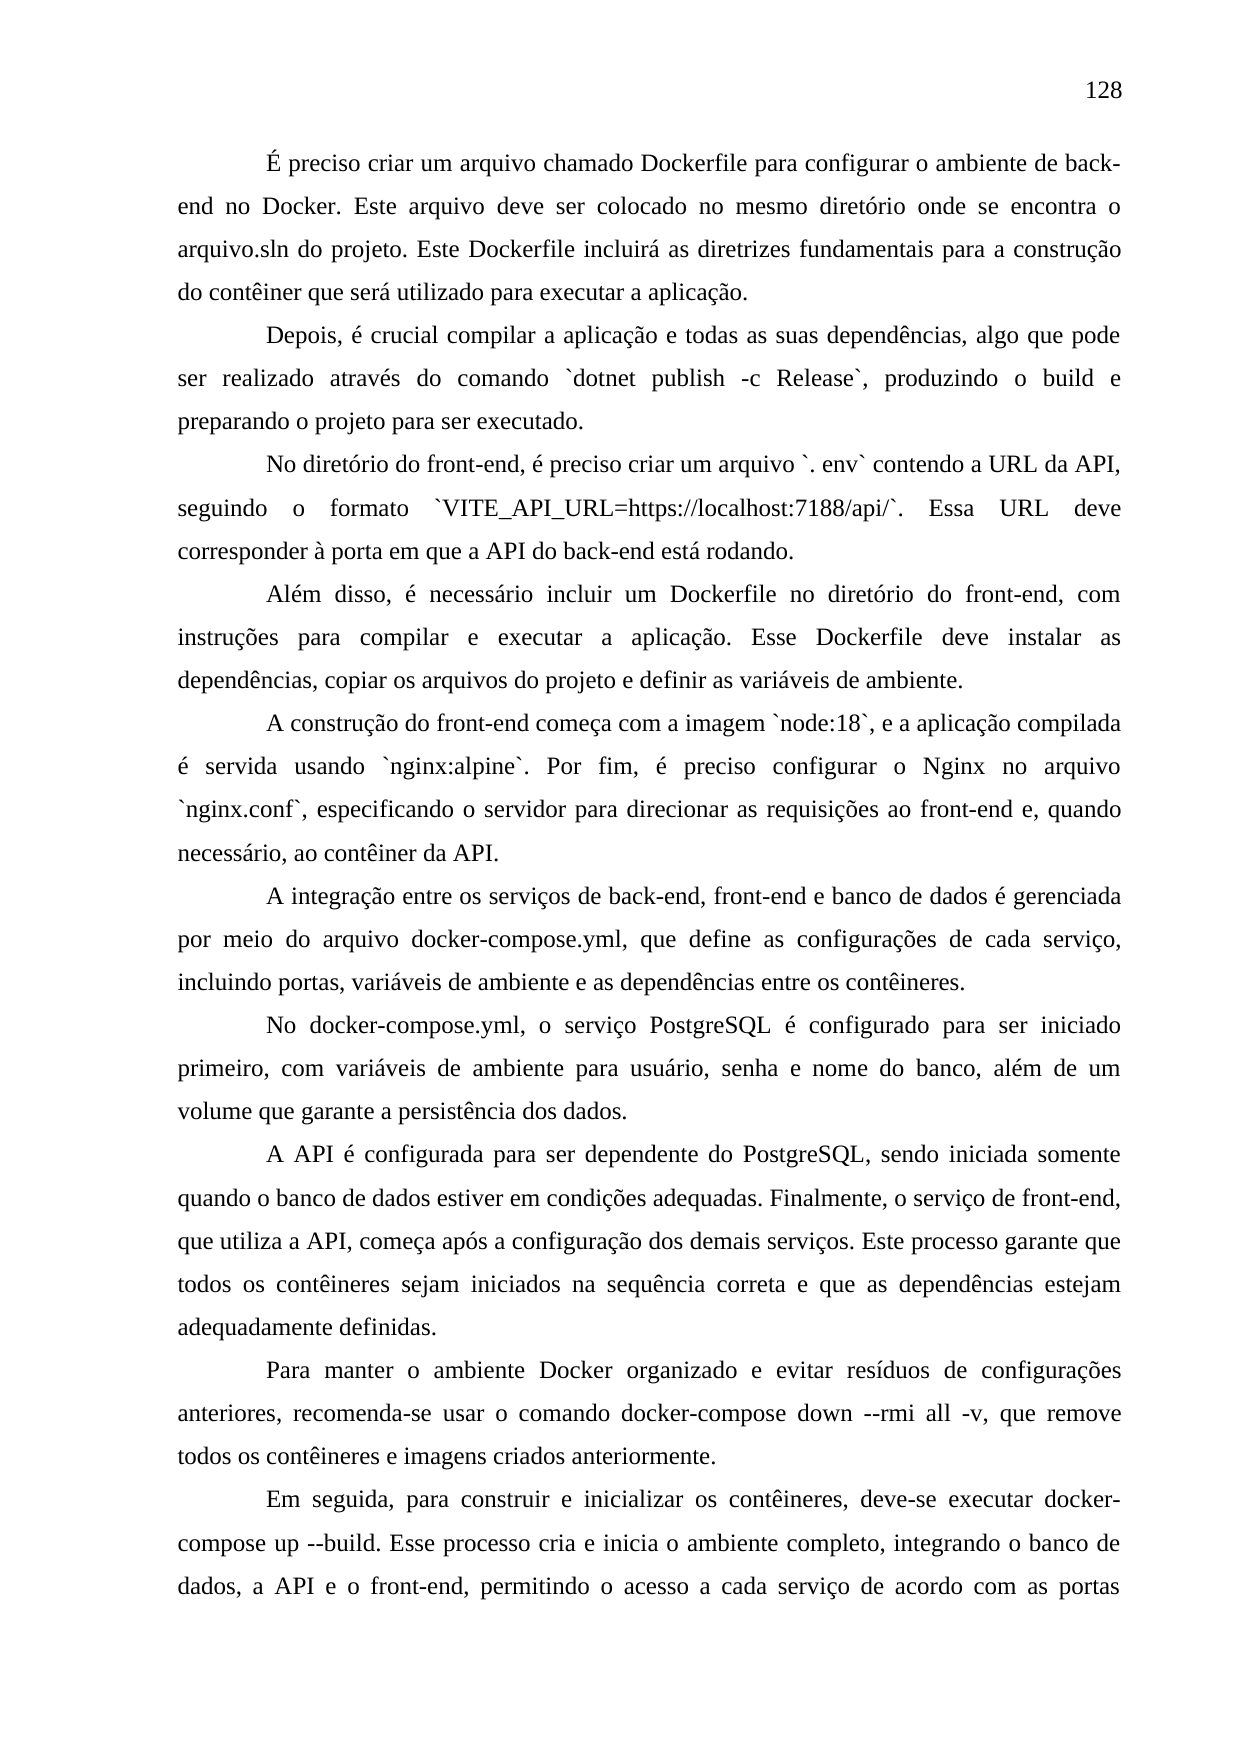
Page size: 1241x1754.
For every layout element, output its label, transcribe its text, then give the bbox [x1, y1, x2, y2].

text Para manter o ambiente Docker organizado e evitar resíduos de configurações anteriores, recomenda-se usar o comando docker-compose down --rmi all -v, que remove todos os contêineres e imagens criados anteriormente. [177, 1355, 1122, 1470]
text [177, 1484, 1122, 1599]
text Além disso, é necessário incluir um Dockerfile no diretório do front-end, com instruções para compilar e executar a aplicação. Esse Dockerfile deve instalar as dependências, copiar os arquivos do projeto e definir as variáveis de ambiente. [177, 579, 1122, 694]
text A API é configurada para ser dependente do PostgreSQL, sendo iniciada somente quando o banco de dados estiver em condições adequadas. Finalmente, o serviço de front-end, que utiliza a API, começa após a configuração dos demais serviços. Este processo garante que todos os contêineres sejam iniciados na sequência correta e que as dependências estejam adequadamente definidas. [177, 1139, 1122, 1341]
text Depois, é crucial compilar a aplicação e todas as suas dependências, algo que pode ser realizado através do comando `dotnet publish -c Release`, produzindo o build e preparando o projeto para ser executado. [177, 320, 1122, 435]
text No docker-compose.yml, o serviço PostgreSQL é configurado para ser iniciado primeiro, com variáveis de ambiente para usuário, senha e nome do banco, além de um volume que garante a persistência dos dados. [177, 1010, 1122, 1125]
text No diretório do front-end, é preciso criar um arquivo `. env` contendo a URL da API, seguindo o formato `VITE_API_URL=https://localhost:7188/api/`. Essa URL deve corresponder à porta em que a API do back-end está rodando. [177, 449, 1122, 564]
text É preciso criar um arquivo chamado Dockerfile para configurar o ambiente de back-end no Docker. Este arquivo deve ser colocado no mesmo diretório onde se encontra o arquivo.sln do projeto. Este Dockerfile incluirá as diretrizes fundamentais para a construção do contêiner que será utilizado para executar a aplicação. [177, 148, 1122, 306]
text A construção do front-end começa com a imagem `node:18`, e a aplicação compilada é servida usando `nginx:alpine`. Por fim, é preciso configurar o Nginx no arquivo `nginx.conf`, especificando o servidor para direcionar as requisições ao front-end e, quando necessário, ao contêiner da API. [177, 708, 1122, 866]
text A integração entre os serviços de back-end, front-end e banco de dados é gerenciada por meio do arquivo docker-compose.yml, que define as configurações de cada serviço, incluindo portas, variáveis de ambiente e as dependências entre os contêineres. [177, 881, 1122, 996]
